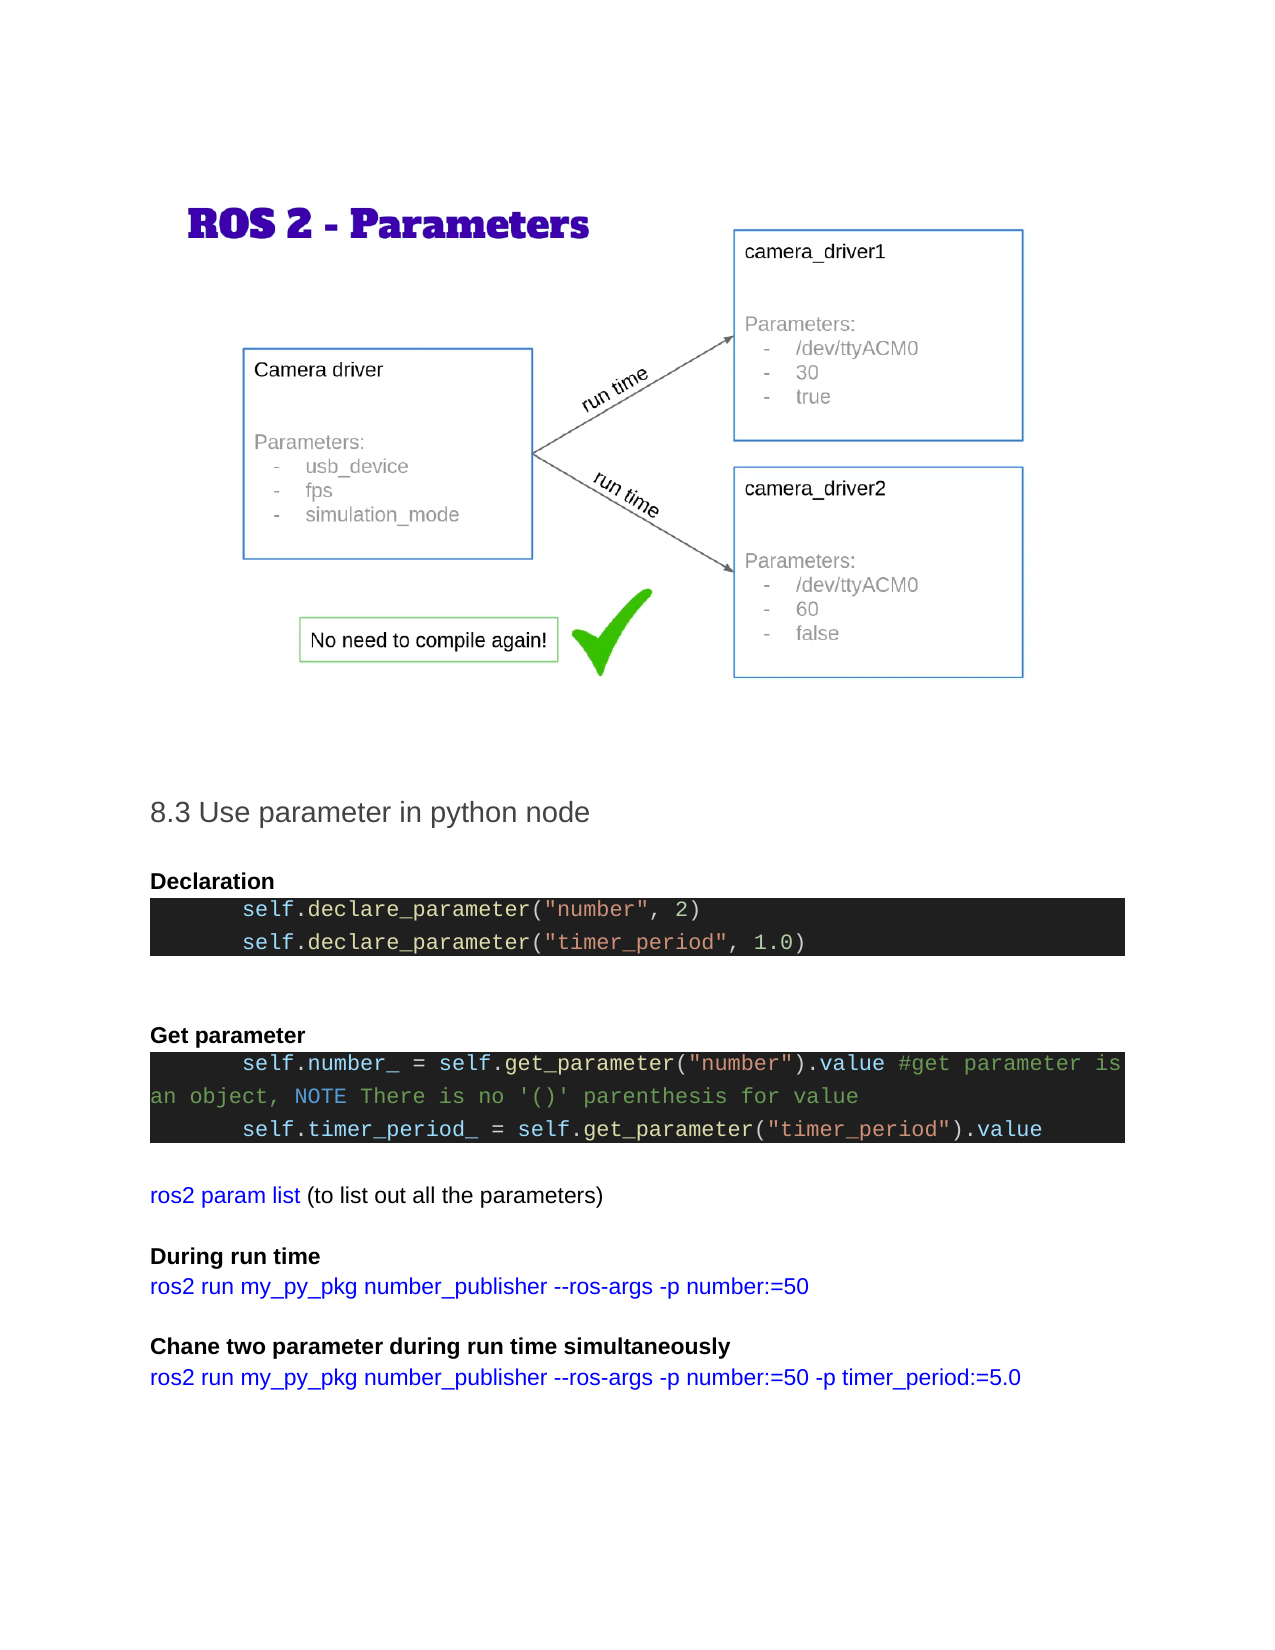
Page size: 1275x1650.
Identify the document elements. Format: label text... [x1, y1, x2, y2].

subtitle 8.3 Use parameter in python node [150, 796, 1125, 829]
text During run time [150, 1243, 1125, 1269]
text ros2 run my_py_pkg number_publisher --ros-args -p number:=50 -p timer_period:=5.0 [150, 1363, 1125, 1390]
text self.number_ = self.get_parameter("number").value #get parameter is an object, NOTE There is no '()' parenthesis for value [150, 1052, 1125, 1110]
text Declaration [150, 868, 1125, 894]
text Get parameter [150, 1022, 1125, 1048]
text self.timer_period_ = self.get_parameter("timer_period").value [150, 1119, 1125, 1143]
text ros2 param list (to list out all the parameters) [150, 1182, 1125, 1209]
text self.declare_parameter("number", 2) [150, 898, 1125, 923]
text ros2 run my_py_pkg number_publisher --ros-args -p number:=50 [150, 1273, 1125, 1299]
picture [150, 150, 1125, 698]
text self.declare_parameter("timer_period", 1.0) [150, 931, 1125, 956]
text Chane two parameter during run time simultaneously [150, 1333, 1125, 1360]
